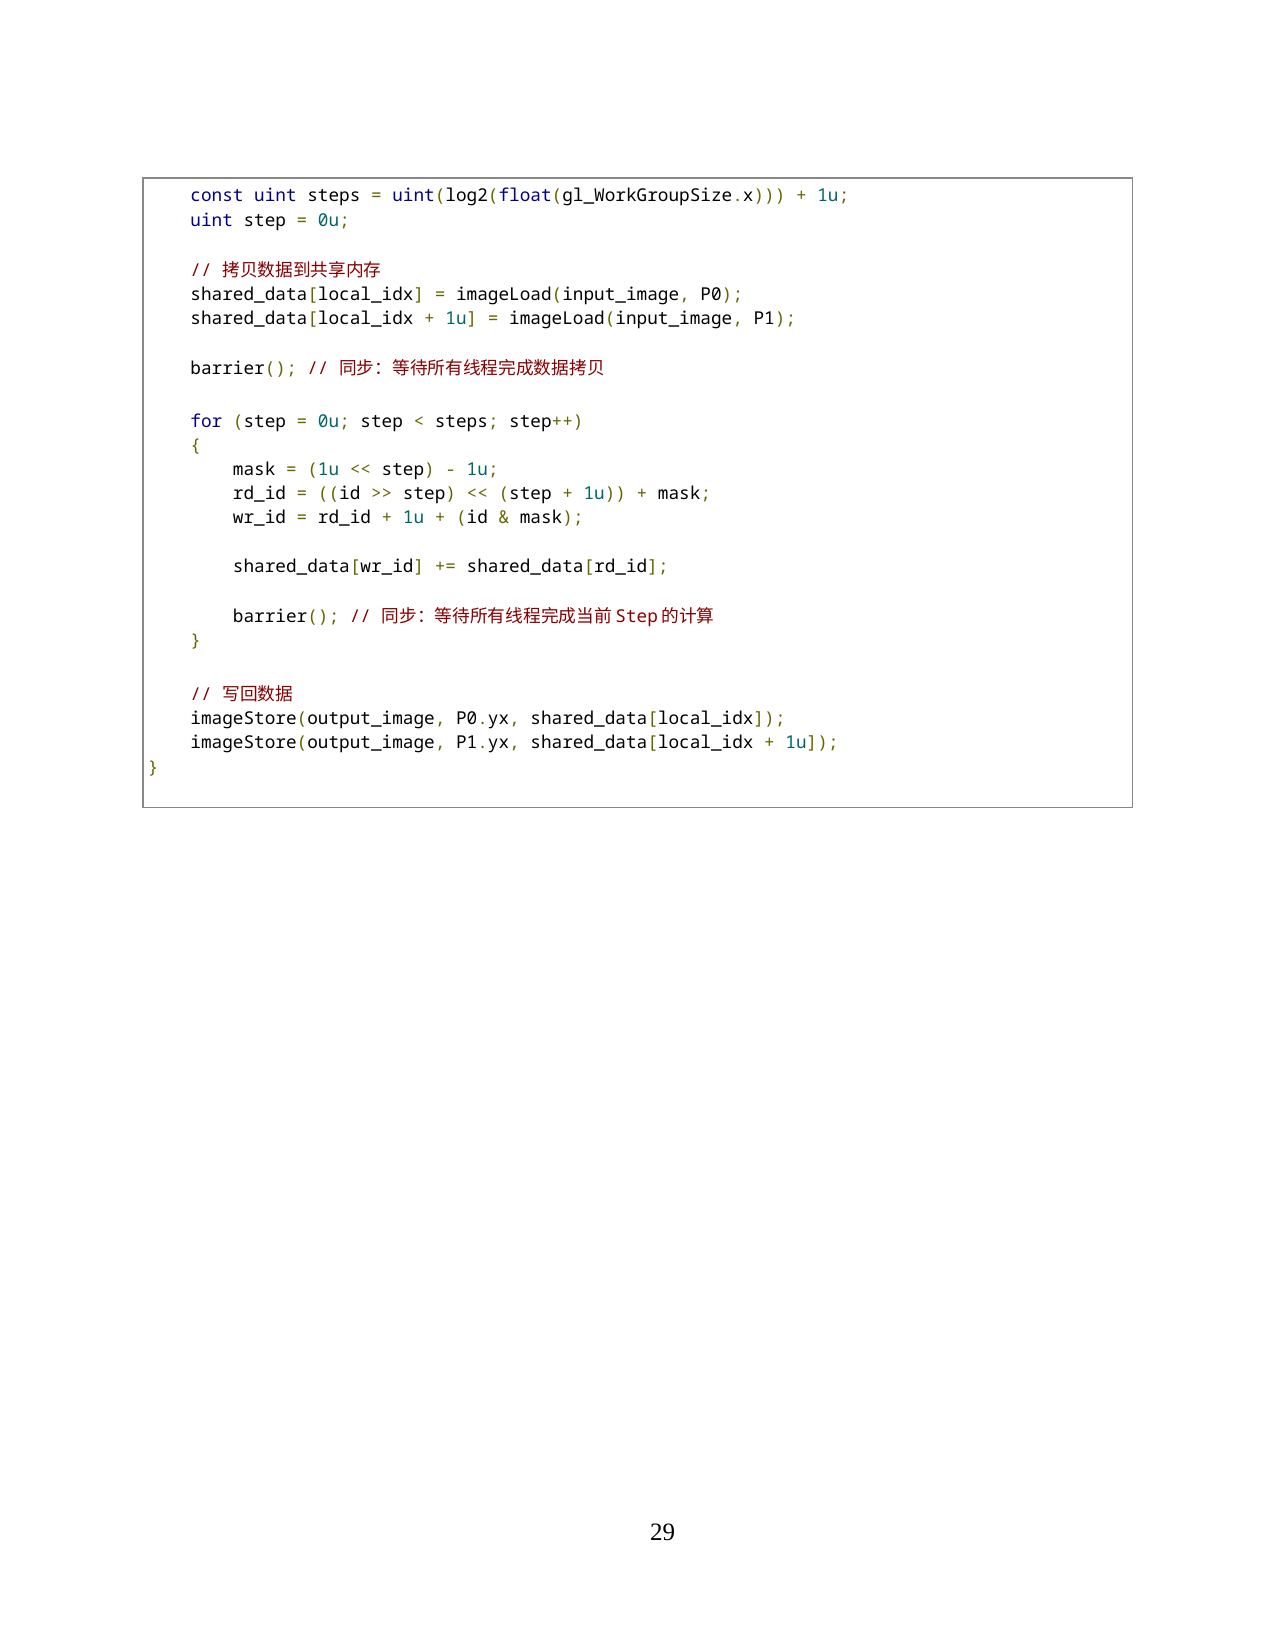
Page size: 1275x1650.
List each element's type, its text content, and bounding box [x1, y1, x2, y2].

text shared_data[local_idx + 1u] = imageLoad(input_image, P1); [148, 305, 1127, 329]
text for (step = 0u; step < steps; step++) [148, 408, 1127, 432]
text imageStore(output_image, P0.yx, shared_data[local_idx]); [148, 706, 1127, 730]
text shared_data[local_idx] = imageLoad(input_image, P0); [148, 281, 1127, 305]
text uint step = 0u; [148, 207, 1127, 231]
text imageStore(output_image, P1.yx, shared_data[local_idx + 1u]); [148, 730, 1127, 754]
text // 拷贝数据到共享内存 [148, 255, 1127, 281]
text // 写回数据 [148, 680, 1127, 706]
text barrier(); // 同步：等待所有线程完成当前Step的计算 [148, 601, 1127, 627]
text const uint steps = uint(log2(float(gl_WorkGroupSize.x))) + 1u; [144, 179, 1132, 207]
text } [148, 627, 1127, 651]
text mask = (1u << step) - 1u; [148, 456, 1127, 481]
text { [148, 432, 1127, 456]
text shared_data[wr_id] += shared_data[rd_id]; [148, 553, 1127, 577]
text wr_id = rd_id + 1u + (id & mask); [148, 505, 1127, 529]
text rd_id = ((id >> step) << (step + 1u)) + mask; [148, 481, 1127, 505]
text } [148, 754, 1127, 778]
text barrier(); // 同步：等待所有线程完成数据拷贝 [148, 354, 1127, 379]
